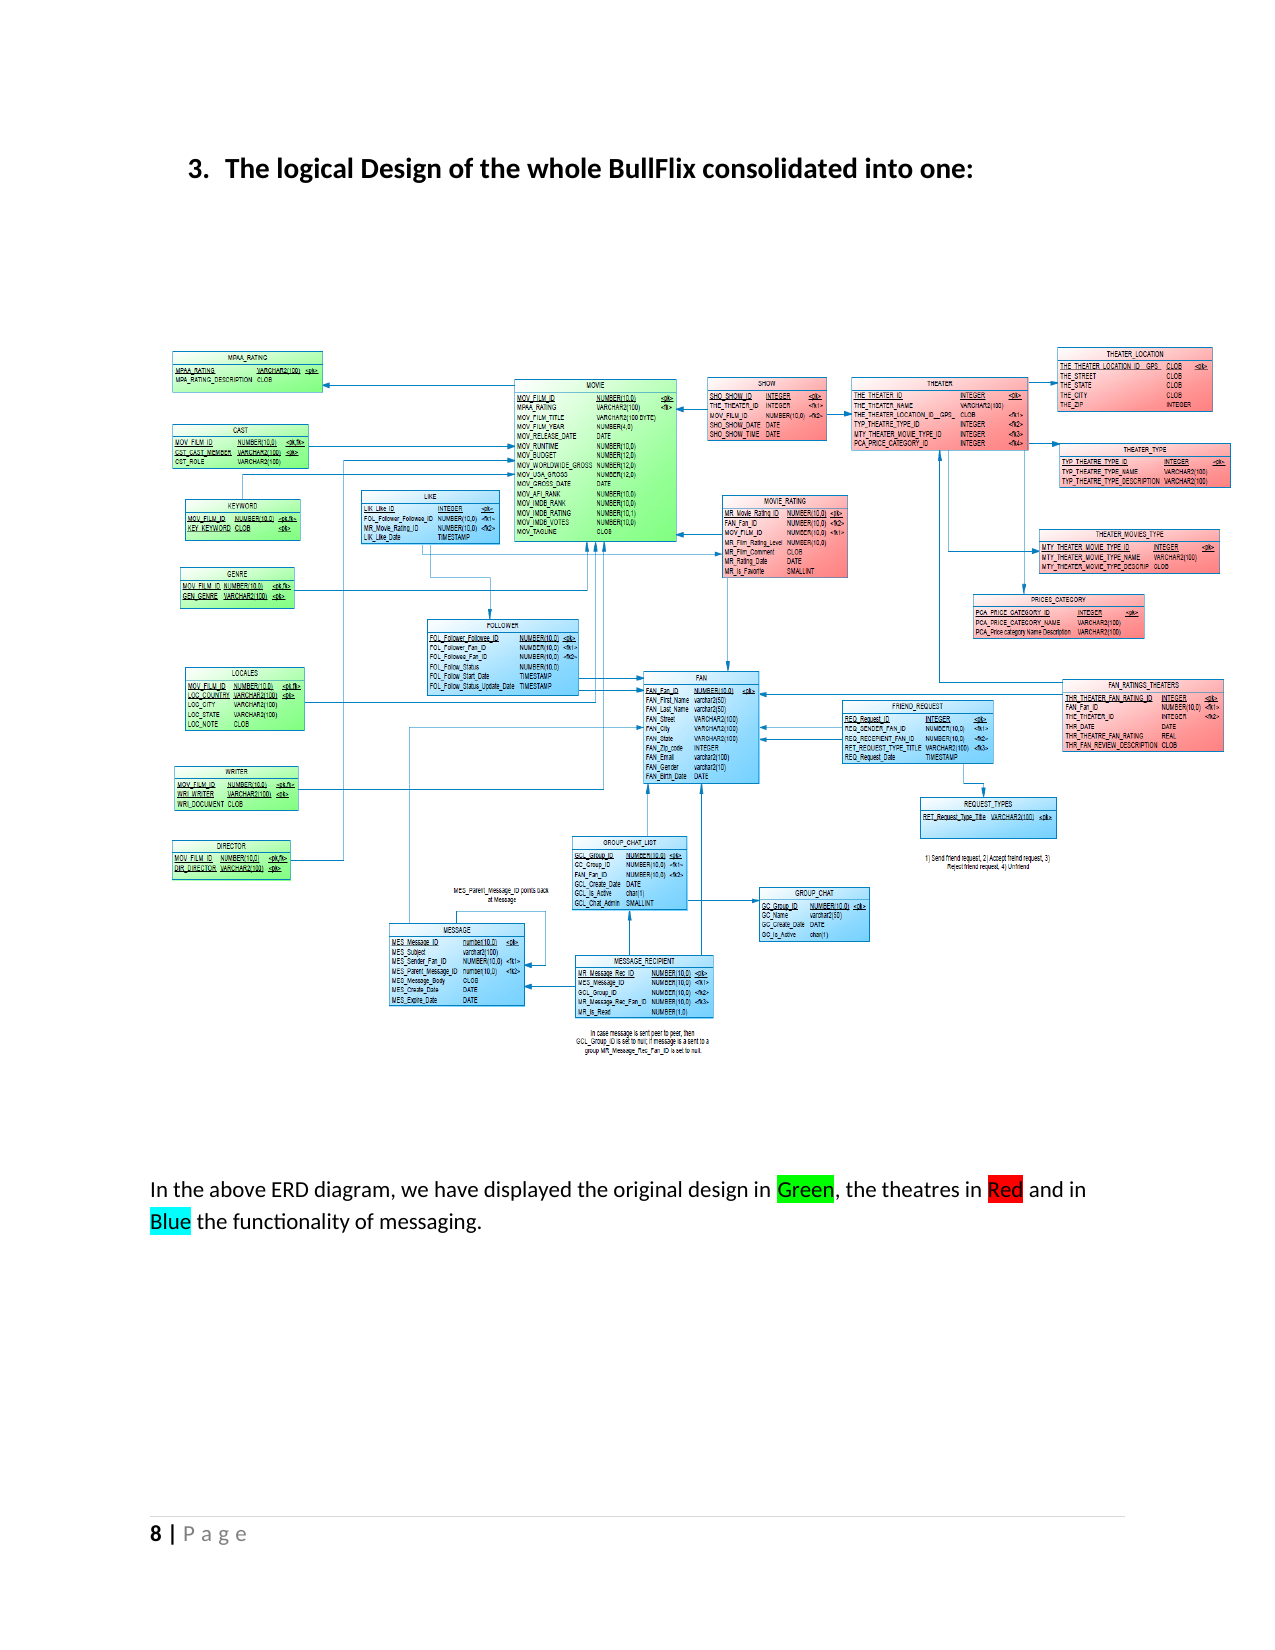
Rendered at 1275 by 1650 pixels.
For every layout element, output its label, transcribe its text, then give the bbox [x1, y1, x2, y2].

text In the above ERD diagram, we have displayed the original design in Green, the theatres in Red and in Blue the functionality of messaging. [150, 1175, 1125, 1235]
list The logical Design of the whole BullFlix consolidated into one: [187, 150, 1125, 186]
